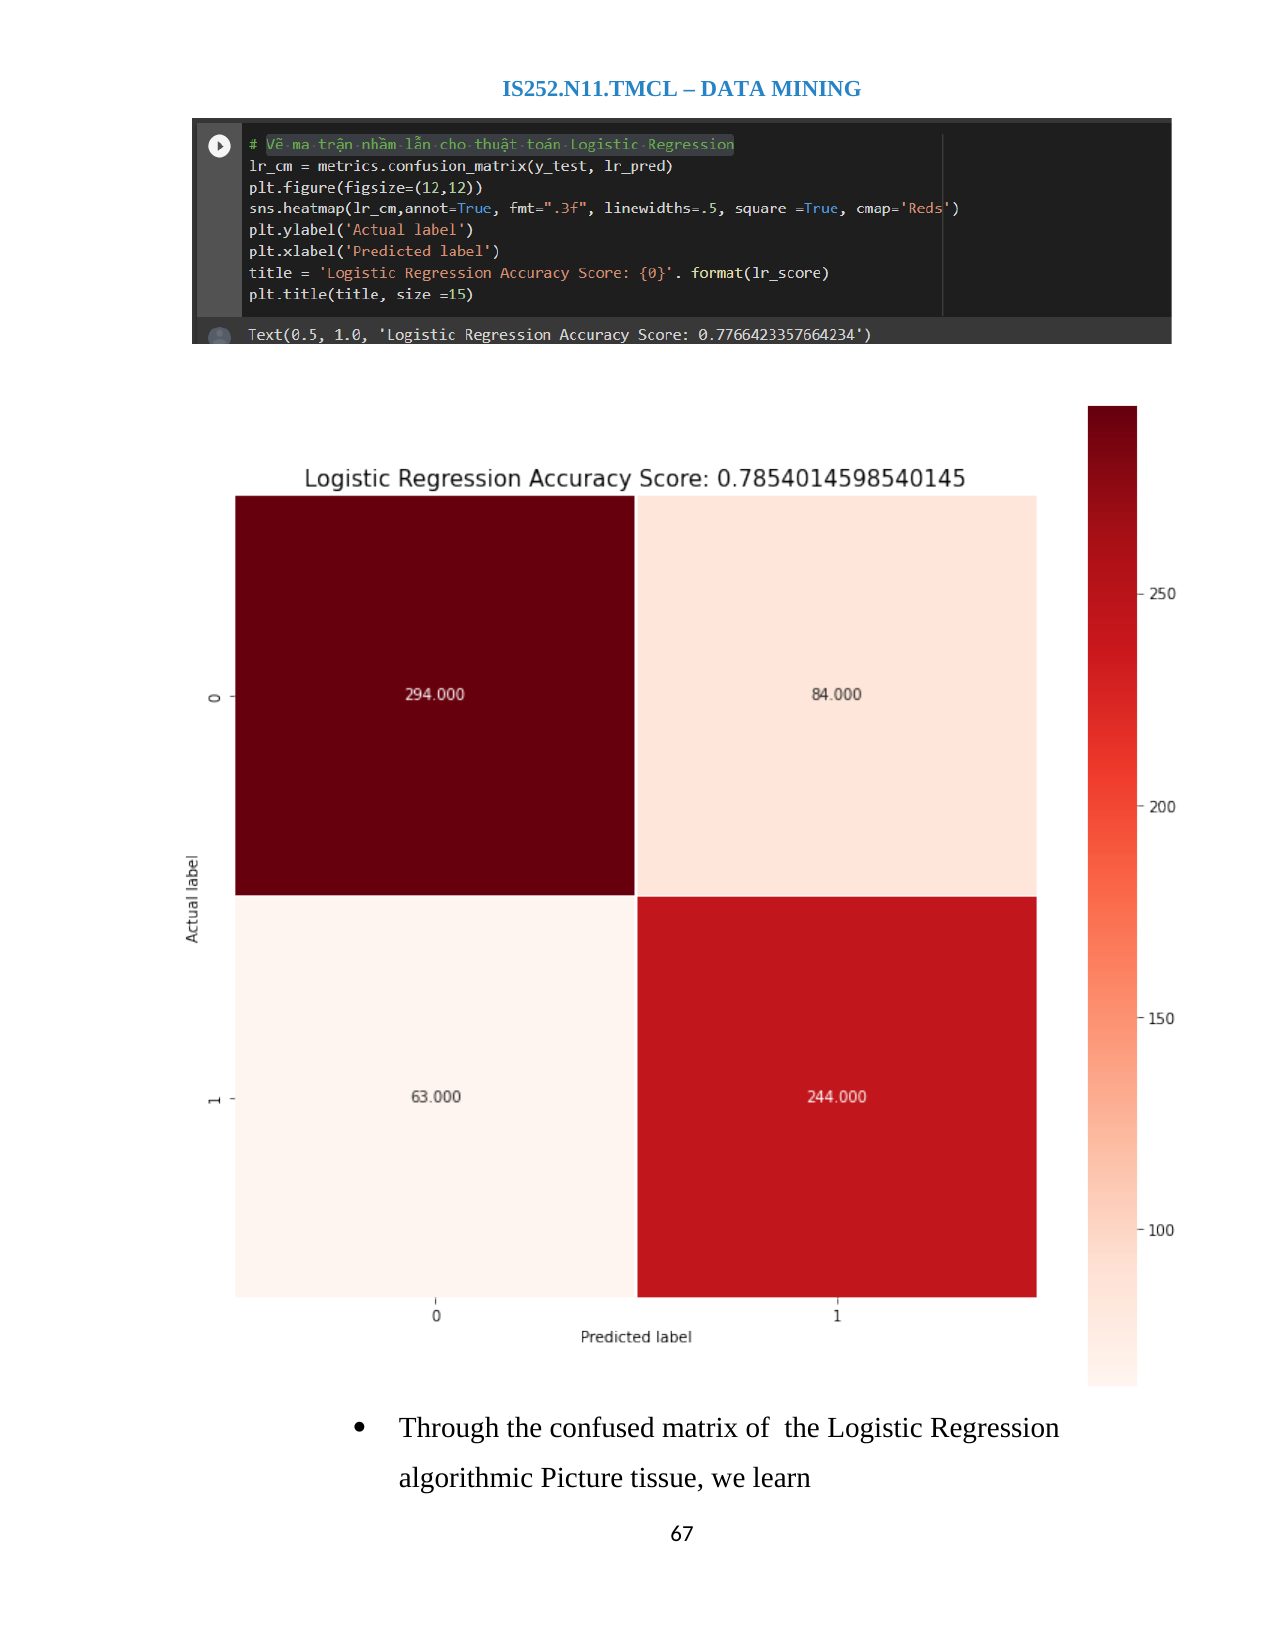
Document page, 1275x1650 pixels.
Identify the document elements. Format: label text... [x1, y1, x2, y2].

picture [177, 397, 1187, 1397]
list Through the confused matrix of the Logistic Regression algorithmic Picture tissue, we learn [354, 1410, 1186, 1494]
picture [192, 118, 1172, 344]
